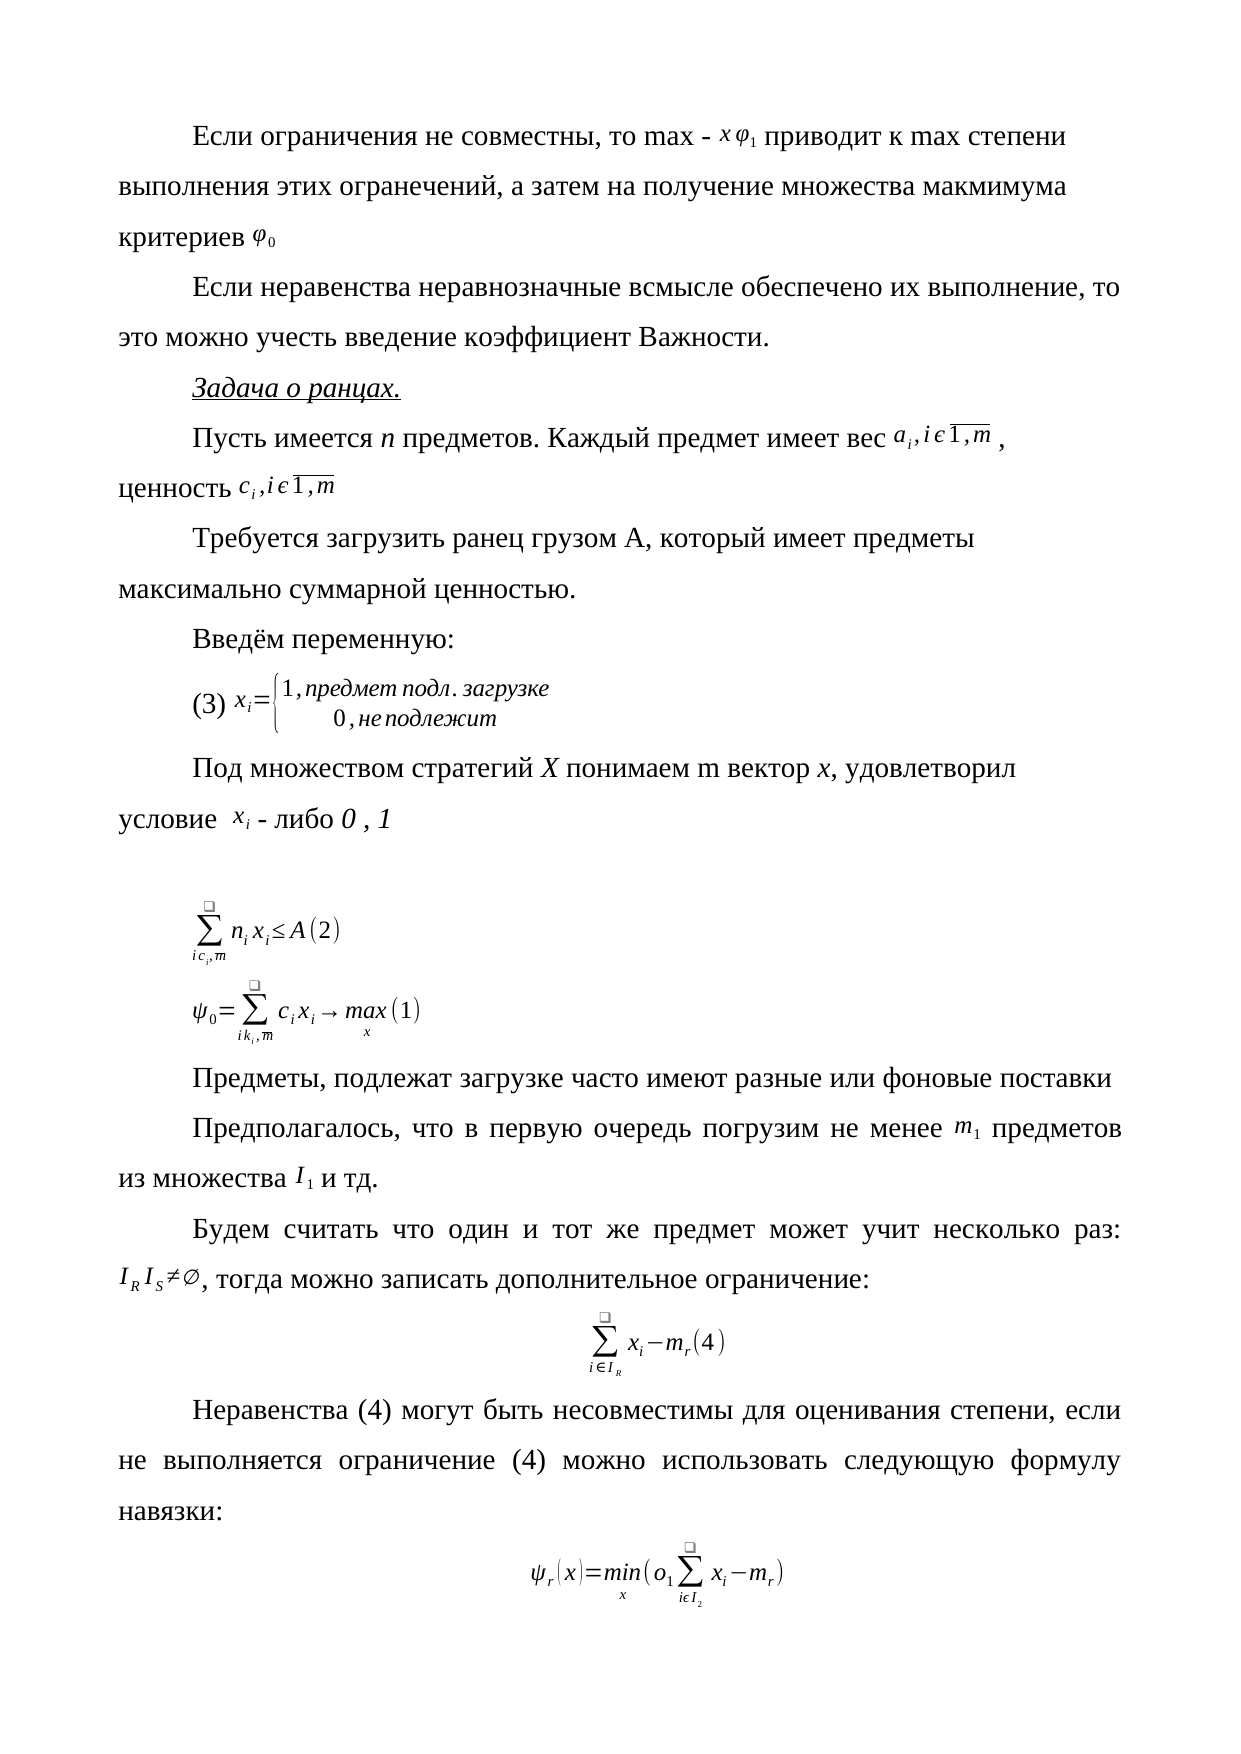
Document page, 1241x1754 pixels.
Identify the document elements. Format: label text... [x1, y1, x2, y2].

text (3) [118, 672, 1122, 734]
text Требуется загрузить ранец грузом А, который имеет предметы максимально суммарной ценностью. [118, 521, 1122, 604]
text Введём переменную: [118, 621, 1122, 655]
text Неравенства (4) могут быть несовместимы для оценивания степени, если не выполняется ограничение (4) можно использовать следующую формулу навязки: [118, 1392, 1122, 1526]
text Предполагалось, что в первую очередь погрузим не менее предметов из множества и тд. [118, 1110, 1122, 1194]
text Если неравенства неравнозначные всмысле обеспечено их выполнение, то это можно учесть введение коэффициент Важности. [118, 269, 1122, 353]
text Под множеством стратегий X понимаем m вектор x, удовлетворил условие - либо 0 , 1 [118, 751, 1122, 834]
text Будем считать что один и тот же предмет может учит несколько раз: , тогда можно записать дополнительное ограничение: [118, 1211, 1122, 1296]
text Задача о ранцах. [118, 370, 1122, 403]
text Если ограничения не совместны, то max - приводит к max степени выполнения этих огранечений, а затем на получение множества макмимума критериев [118, 118, 1122, 252]
text Пусть имеется n предметов. Каждый предмет имеет вес , ценность [118, 420, 1122, 504]
text Предметы, подлежат загрузке часто имеют разные или фоновые поставки [118, 1060, 1122, 1093]
